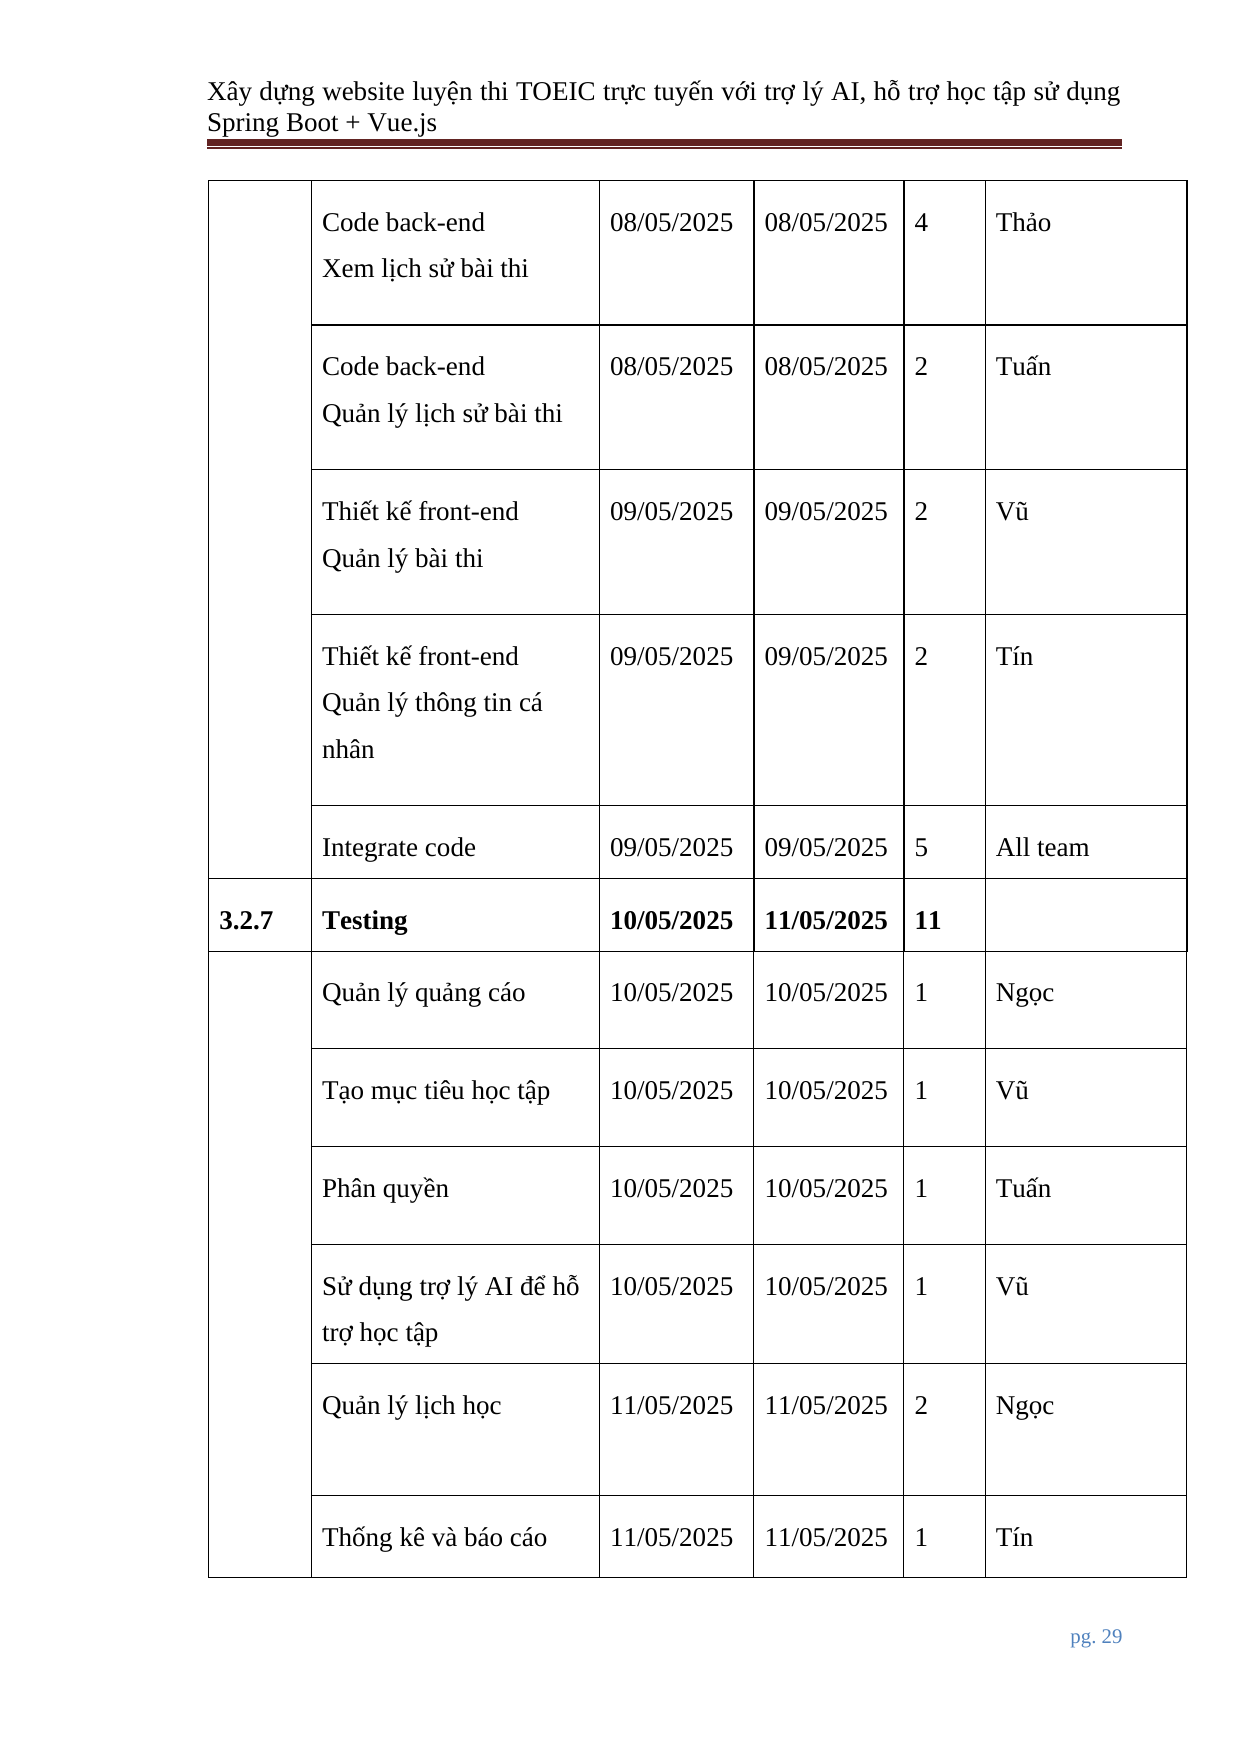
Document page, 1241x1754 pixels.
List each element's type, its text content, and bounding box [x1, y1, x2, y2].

table_cell 1 [904, 1049, 985, 1146]
table_cell Vũ [986, 1245, 1186, 1363]
table_cell 10/05/2025 [600, 952, 753, 1048]
table_cell 08/05/2025 [600, 181, 753, 324]
table_cell Code back-end Quản lý lịch sử bài thi [312, 326, 599, 469]
table_cell 10/05/2025 [754, 1147, 903, 1244]
table_cell 3.2.7 [209, 879, 311, 951]
table_cell 10/05/2025 [600, 879, 753, 951]
table_cell Tín [986, 615, 1186, 805]
table_cell Thiết kế front-end Quản lý thông tin cá nhân [312, 615, 599, 805]
table_cell 1 [904, 1496, 985, 1577]
table_cell [986, 879, 1186, 951]
table_cell 4 [905, 181, 985, 324]
table_cell Vũ [986, 470, 1186, 613]
table_cell All team [986, 806, 1186, 878]
table_cell 09/05/2025 [600, 615, 753, 805]
table_cell 09/05/2025 [600, 806, 753, 878]
table_cell [209, 952, 311, 1577]
table_cell 1 [904, 1147, 985, 1244]
table_cell Quản lý lịch học [312, 1364, 599, 1495]
table_cell 10/05/2025 [754, 1245, 903, 1363]
table_cell Thống kê và báo cáo [312, 1496, 599, 1577]
table_cell 10/05/2025 [754, 952, 903, 1048]
table_cell 10/05/2025 [600, 1049, 753, 1146]
table_cell Tuấn [986, 326, 1186, 469]
table_cell 11 [905, 879, 985, 951]
table_cell 09/05/2025 [755, 615, 903, 805]
table_cell Thảo [986, 181, 1186, 324]
table_cell 08/05/2025 [755, 326, 903, 469]
table_cell 08/05/2025 [755, 181, 903, 324]
table_cell 11/05/2025 [755, 879, 903, 951]
table_cell 11/05/2025 [754, 1364, 903, 1495]
table_cell 10/05/2025 [600, 1245, 753, 1363]
table_cell Tuấn [986, 1147, 1186, 1244]
table_cell 08/05/2025 [600, 326, 753, 469]
table_cell 2 [904, 1364, 985, 1495]
table_cell 11/05/2025 [600, 1364, 753, 1495]
table_cell 2 [905, 326, 985, 469]
table_cell 10/05/2025 [754, 1049, 903, 1146]
table_cell Ngọc [986, 1364, 1186, 1495]
table_cell Sử dụng trợ lý AI để hỗ trợ học tập [312, 1245, 599, 1363]
table_cell 11/05/2025 [754, 1496, 903, 1577]
table_cell Thiết kế front-end Quản lý bài thi [312, 470, 599, 613]
table_cell Vũ [986, 1049, 1186, 1146]
table_cell Ngọc [986, 952, 1186, 1048]
table_cell 09/05/2025 [755, 470, 903, 613]
table_cell Code back-end Xem lịch sử bài thi [312, 181, 599, 324]
table_cell 11/05/2025 [600, 1496, 753, 1577]
table_cell 1 [904, 1245, 985, 1363]
table_cell Tín [986, 1496, 1186, 1577]
table_cell Testing [312, 879, 599, 951]
table_cell 09/05/2025 [755, 806, 903, 878]
table_cell 2 [905, 470, 985, 613]
table_cell Tạo mục tiêu học tập [312, 1049, 599, 1146]
table_cell 2 [905, 615, 985, 805]
table_cell Integrate code [312, 806, 599, 878]
table_cell Phân quyền [312, 1147, 599, 1244]
table_cell 09/05/2025 [600, 470, 753, 613]
table_cell 10/05/2025 [600, 1147, 753, 1244]
table_cell 1 [904, 952, 985, 1048]
table_cell 5 [905, 806, 985, 878]
table_cell Quản lý quảng cáo [312, 952, 599, 1048]
